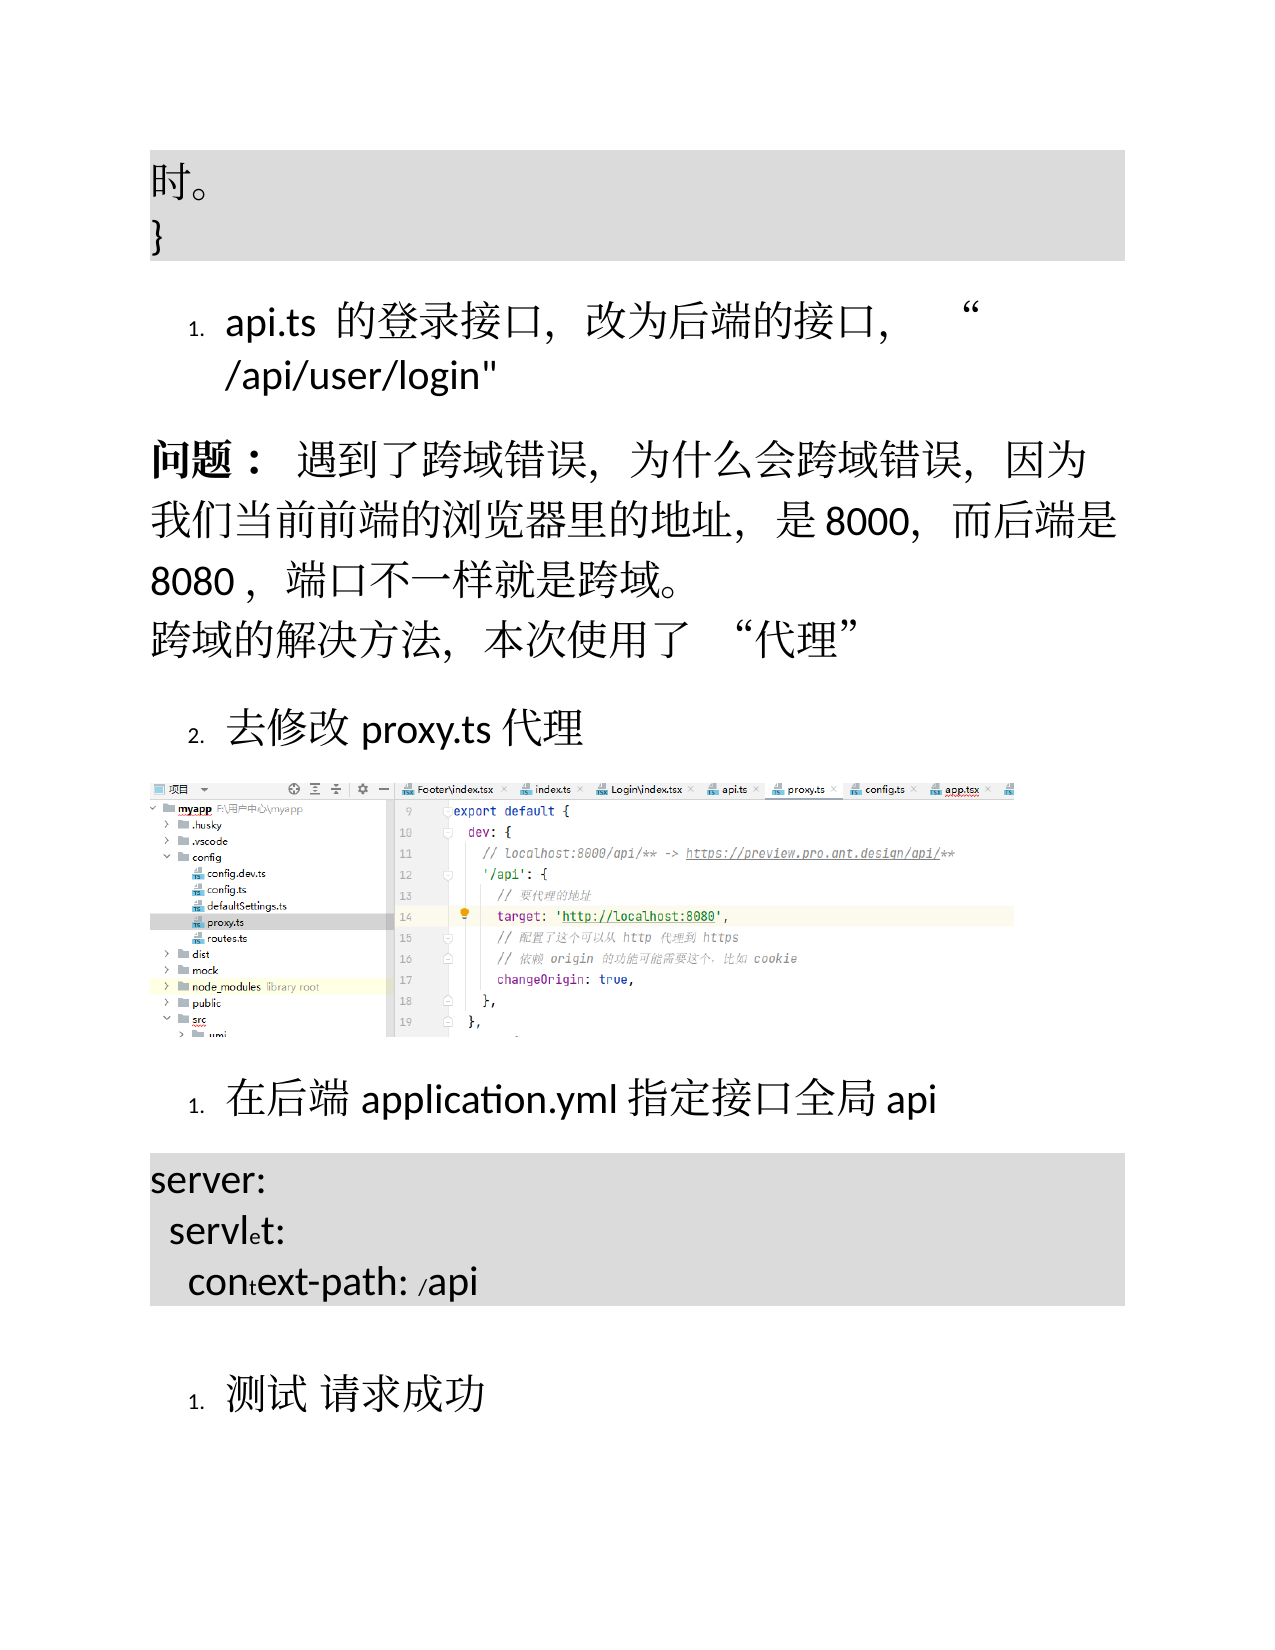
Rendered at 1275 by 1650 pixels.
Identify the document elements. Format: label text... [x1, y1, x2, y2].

text } [150, 210, 1125, 261]
list 在后端 application.yml 指定接口全局api [187, 1065, 1125, 1125]
picture [150, 783, 1014, 1037]
list api.ts 的登录接口，改为后端的接口， “ /api/user/login" [187, 289, 1125, 399]
list 测试 请求成功 [187, 1362, 1125, 1421]
text 跨域的解决方法，本次使用了 “代理” [150, 607, 1125, 667]
text server: [150, 1153, 1125, 1204]
text 问题 ： 遇到了跨域错误，为什么会跨域错误，因为我们当前前端的浏览器里的地址，是8000，而后端是 8080 ，端口不一样就是跨域。 [150, 427, 1125, 607]
list 去修改 proxy.ts 代理 [187, 695, 1125, 755]
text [150, 150, 1125, 210]
text context-path: /api [150, 1255, 1125, 1306]
text servlet: [150, 1204, 1125, 1255]
